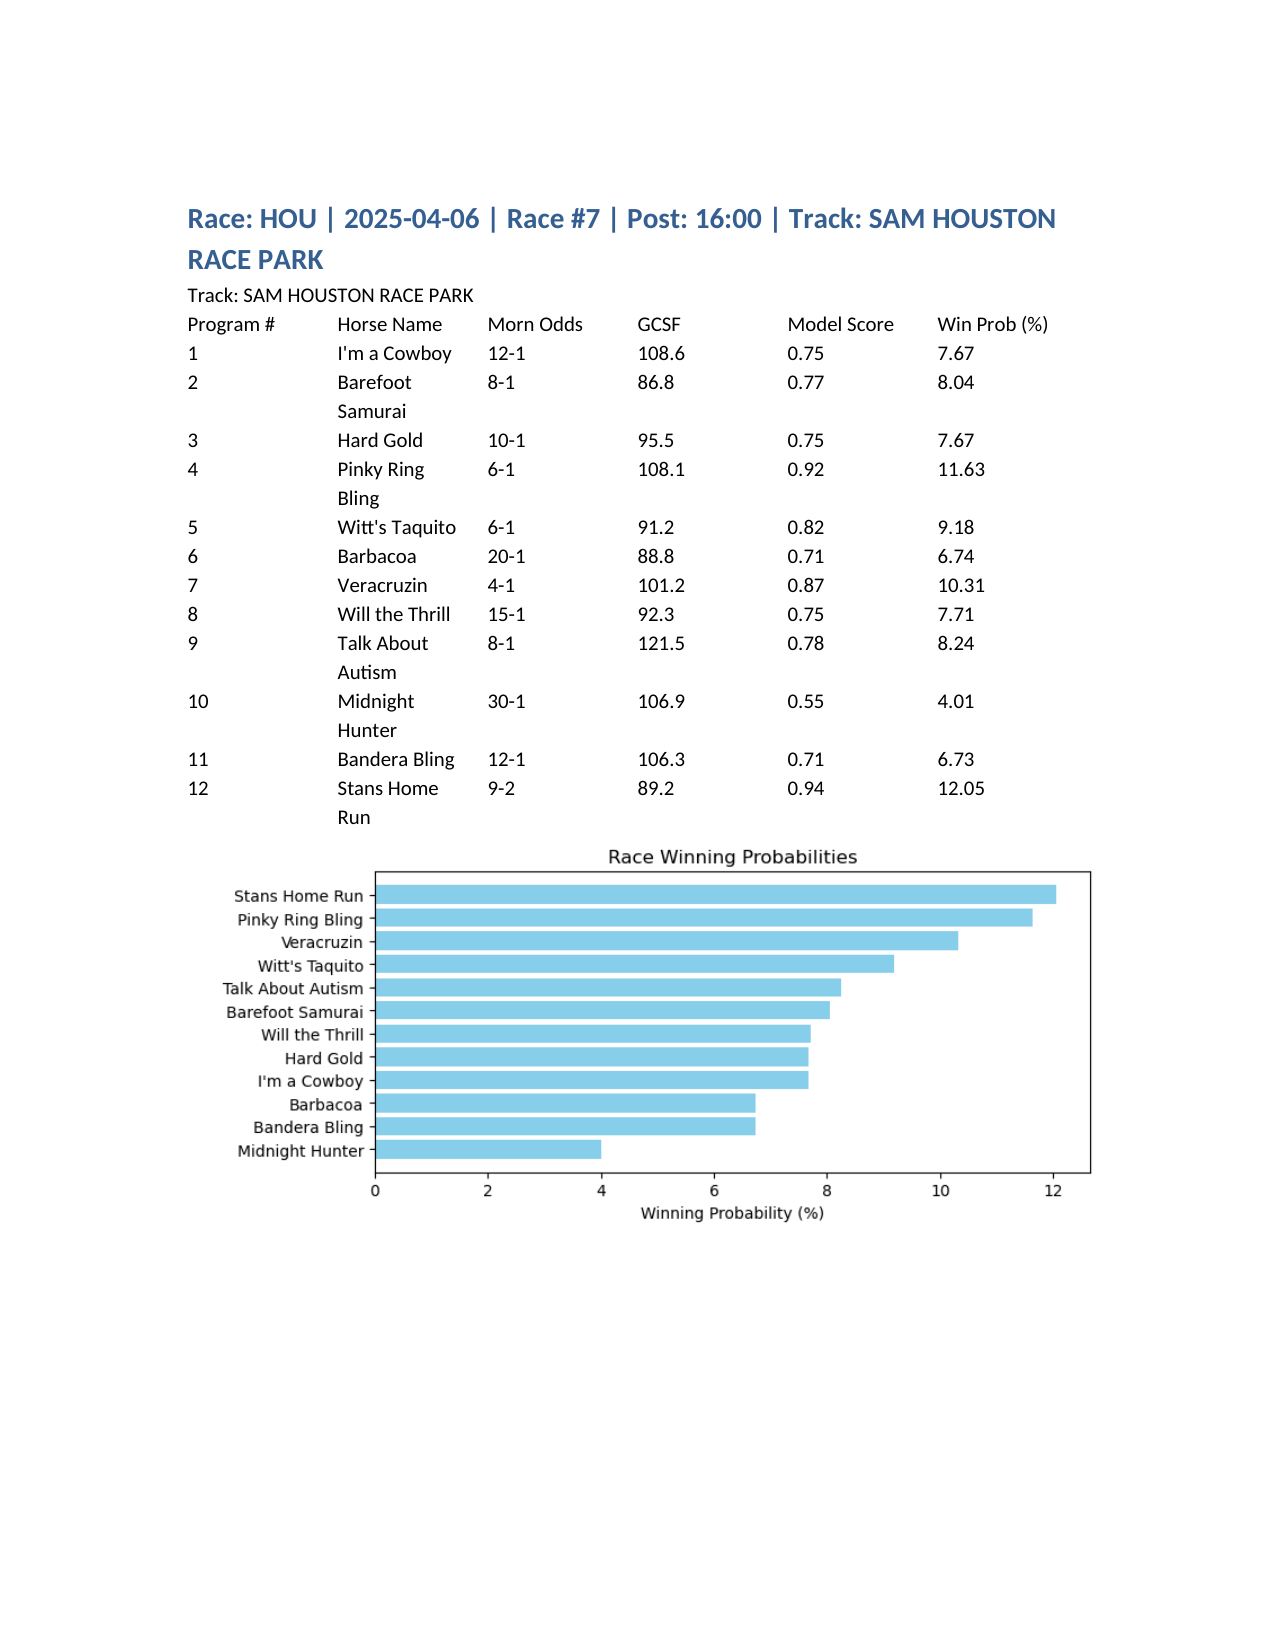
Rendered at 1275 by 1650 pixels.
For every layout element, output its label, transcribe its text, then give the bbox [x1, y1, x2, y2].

subtitle Race: HOU | 2025-04-06 | Race #7 | Post: 16:00 | Track: SAM HOUSTON RACE PARK [187, 200, 1087, 277]
picture [206, 833, 1107, 1238]
text Track: SAM HOUSTON RACE PARK [187, 282, 1087, 307]
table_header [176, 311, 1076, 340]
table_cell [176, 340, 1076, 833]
